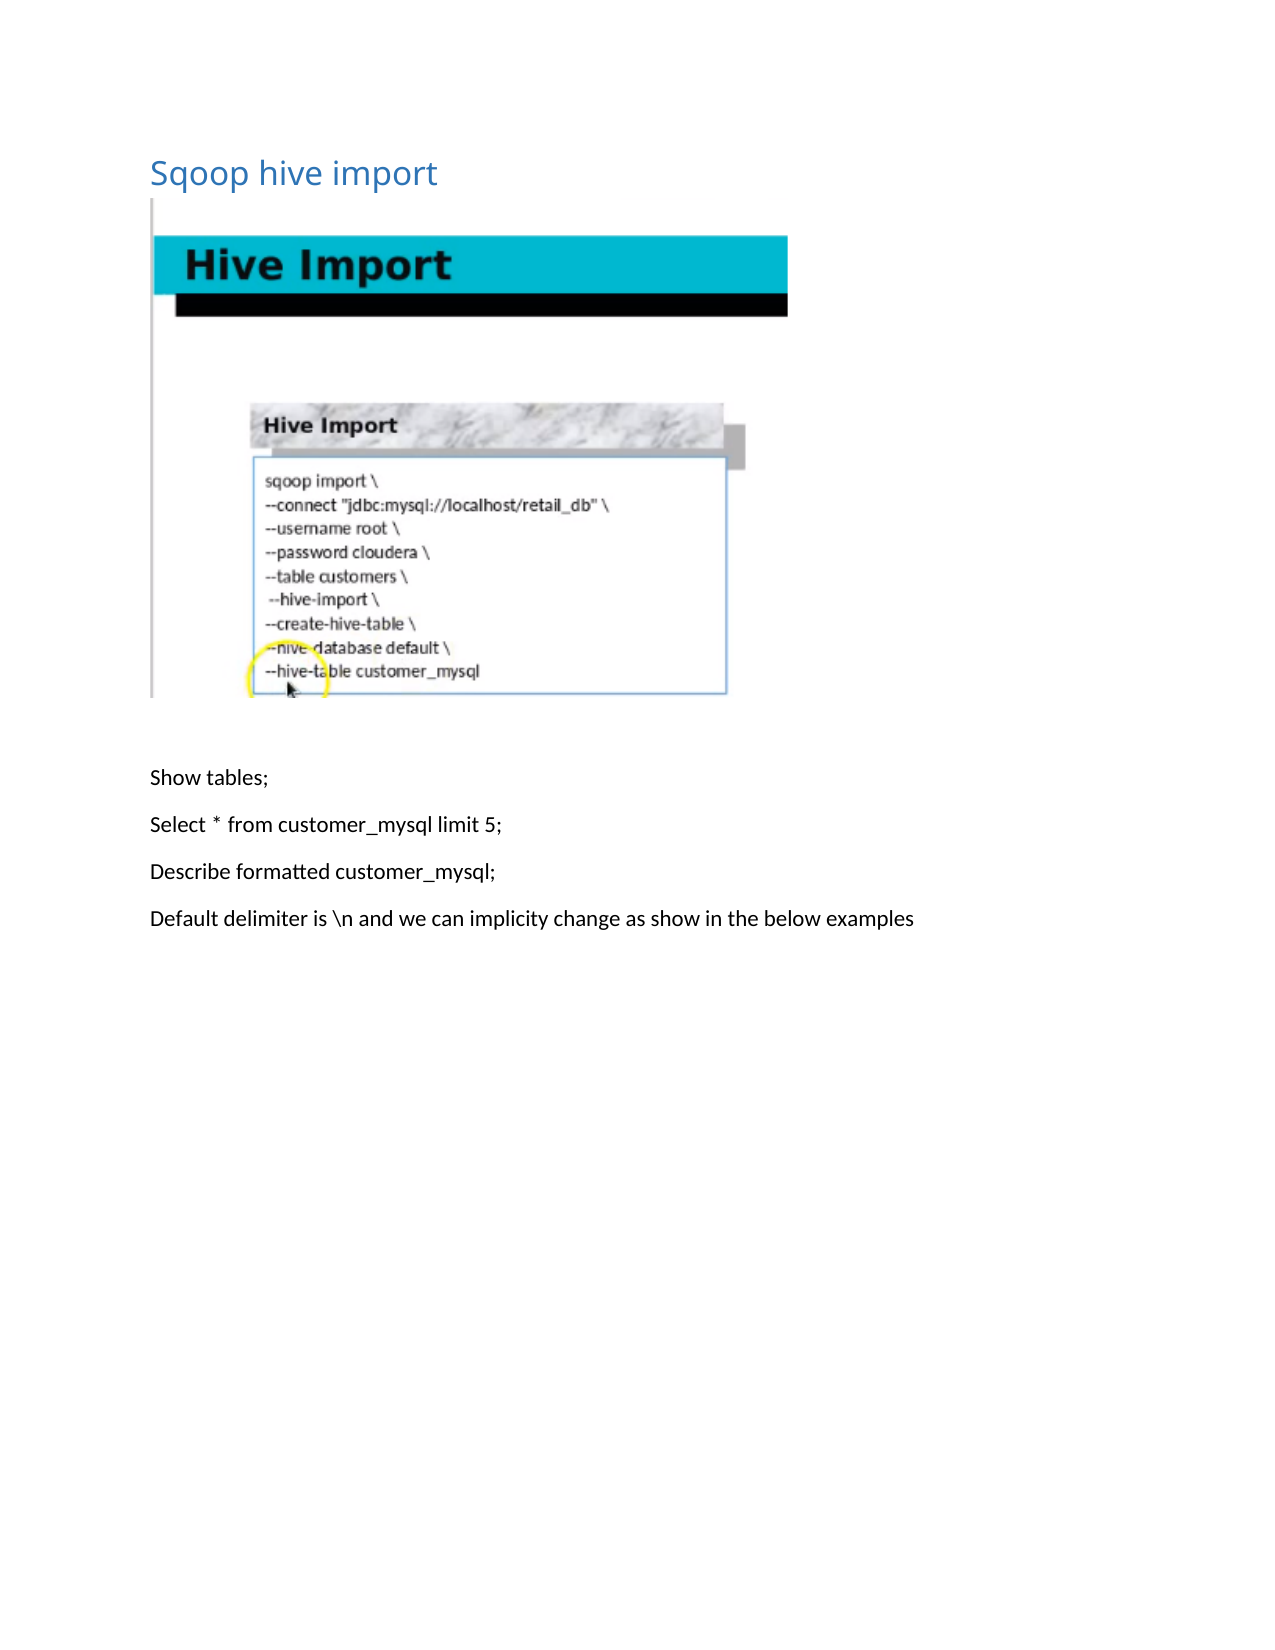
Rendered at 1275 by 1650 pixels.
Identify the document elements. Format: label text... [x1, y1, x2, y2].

text Select * from customer_mysql limit 5; [150, 810, 1125, 838]
text Show tables; [150, 763, 1125, 791]
text Default delimiter is \n and we can implicity change as show in the below examples [150, 904, 1125, 932]
text Describe formatted customer_mysql; [150, 857, 1125, 885]
picture [150, 198, 788, 698]
subtitle Sqoop hive import [150, 150, 1125, 195]
